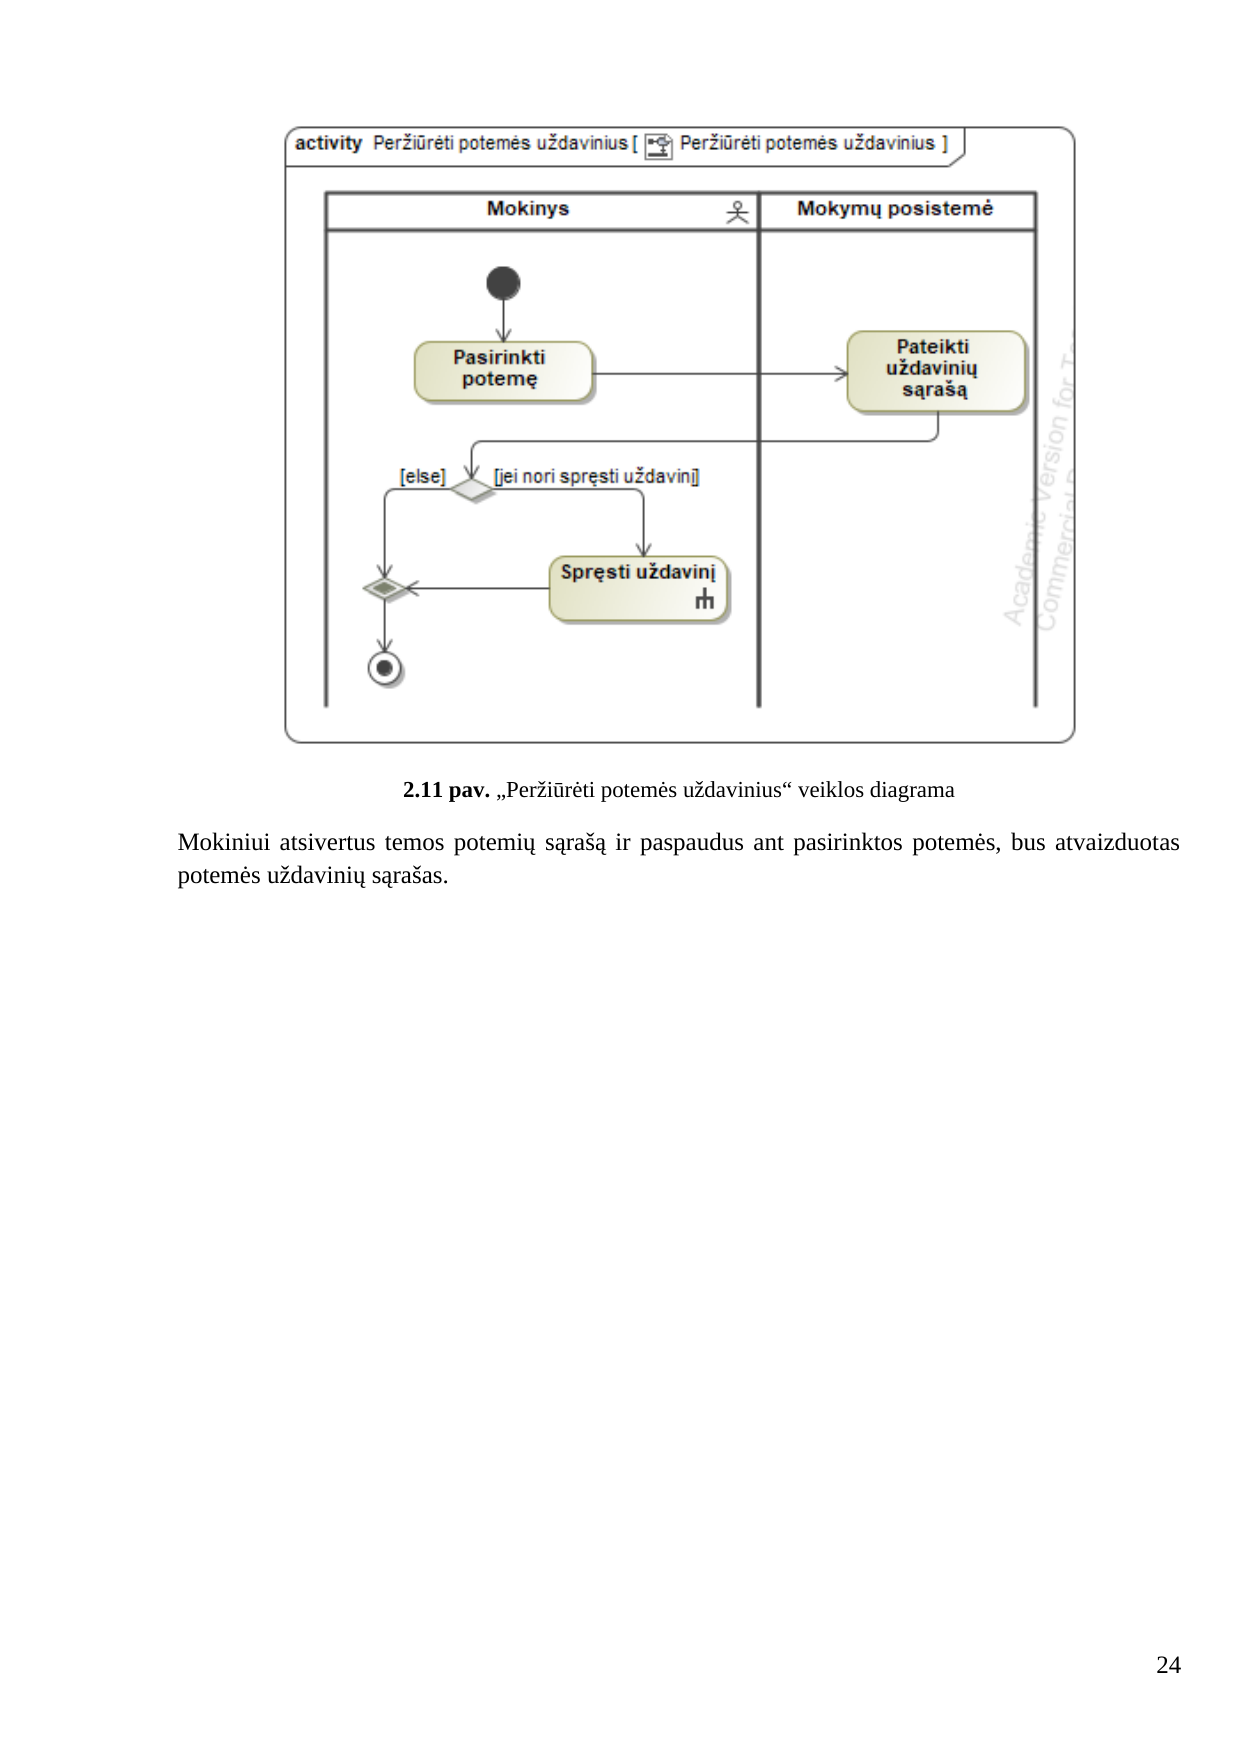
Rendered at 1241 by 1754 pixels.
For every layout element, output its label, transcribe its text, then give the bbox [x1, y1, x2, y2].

text Mokiniui atsivertus temos potemių sąrašą ir paspaudus ant pasirinktos potemės, bus atvaizduotas potemės uždavinių sąrašas. [177, 827, 1181, 889]
picture [276, 118, 1083, 751]
